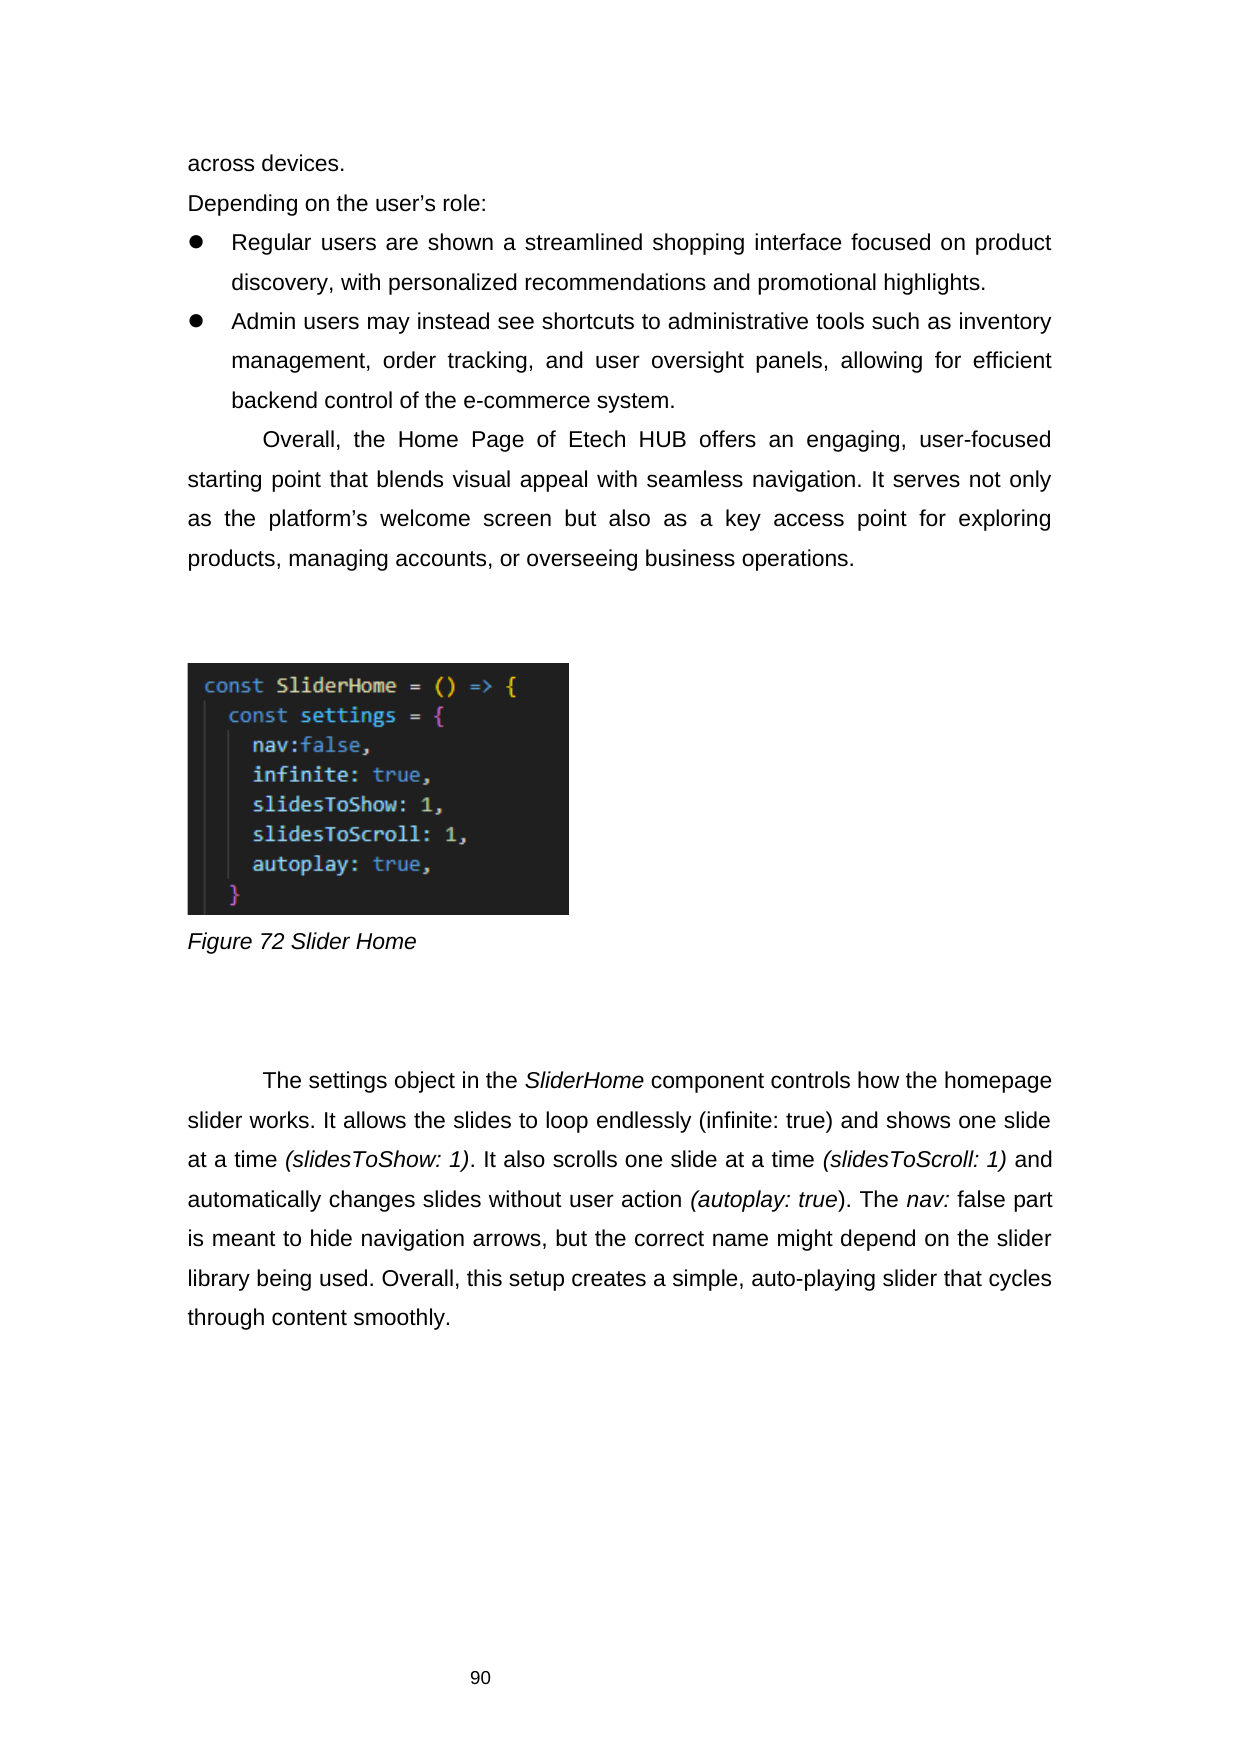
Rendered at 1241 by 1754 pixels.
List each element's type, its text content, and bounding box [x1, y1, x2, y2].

list Admin users may instead see shortcuts to administrative tools such as inventory management, order tracking, and user oversight panels, allowing for efficient backend control of the e-commerce system. [187, 308, 1053, 413]
text Figure 72 Slider Home [187, 928, 1053, 954]
text The settings object in the SliderHome component controls how the homepage slider works. It allows the slides to loop endlessly (infinite: true) and shows one slide at a time (slidesToShow: 1). It also scrolls one slide at a time (slidesToScroll: 1) and automatically changes slides without user action (autoplay: true). The nav: false part is meant to hide navigation arrows, but the correct name might depend on the slider library being used. Overall, this setup creates a simple, auto-playing slider that cycles through content smoothly. [187, 988, 1053, 1330]
text Depending on the user’s role: [187, 189, 1053, 216]
text Overall, the Home Page of Etech HUB offers an engaging, user-focused starting point that blends visual appeal with seamless navigation. It serves not only as the platform’s welcome screen but also as a key access point for exploring products, managing accounts, or overseeing business operations. [187, 426, 1053, 571]
list Regular users are shown a streamlined shopping interface focused on product discovery, with personalized recommendations and promotional highlights. [187, 229, 1053, 295]
picture [187, 663, 569, 915]
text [187, 150, 1053, 176]
